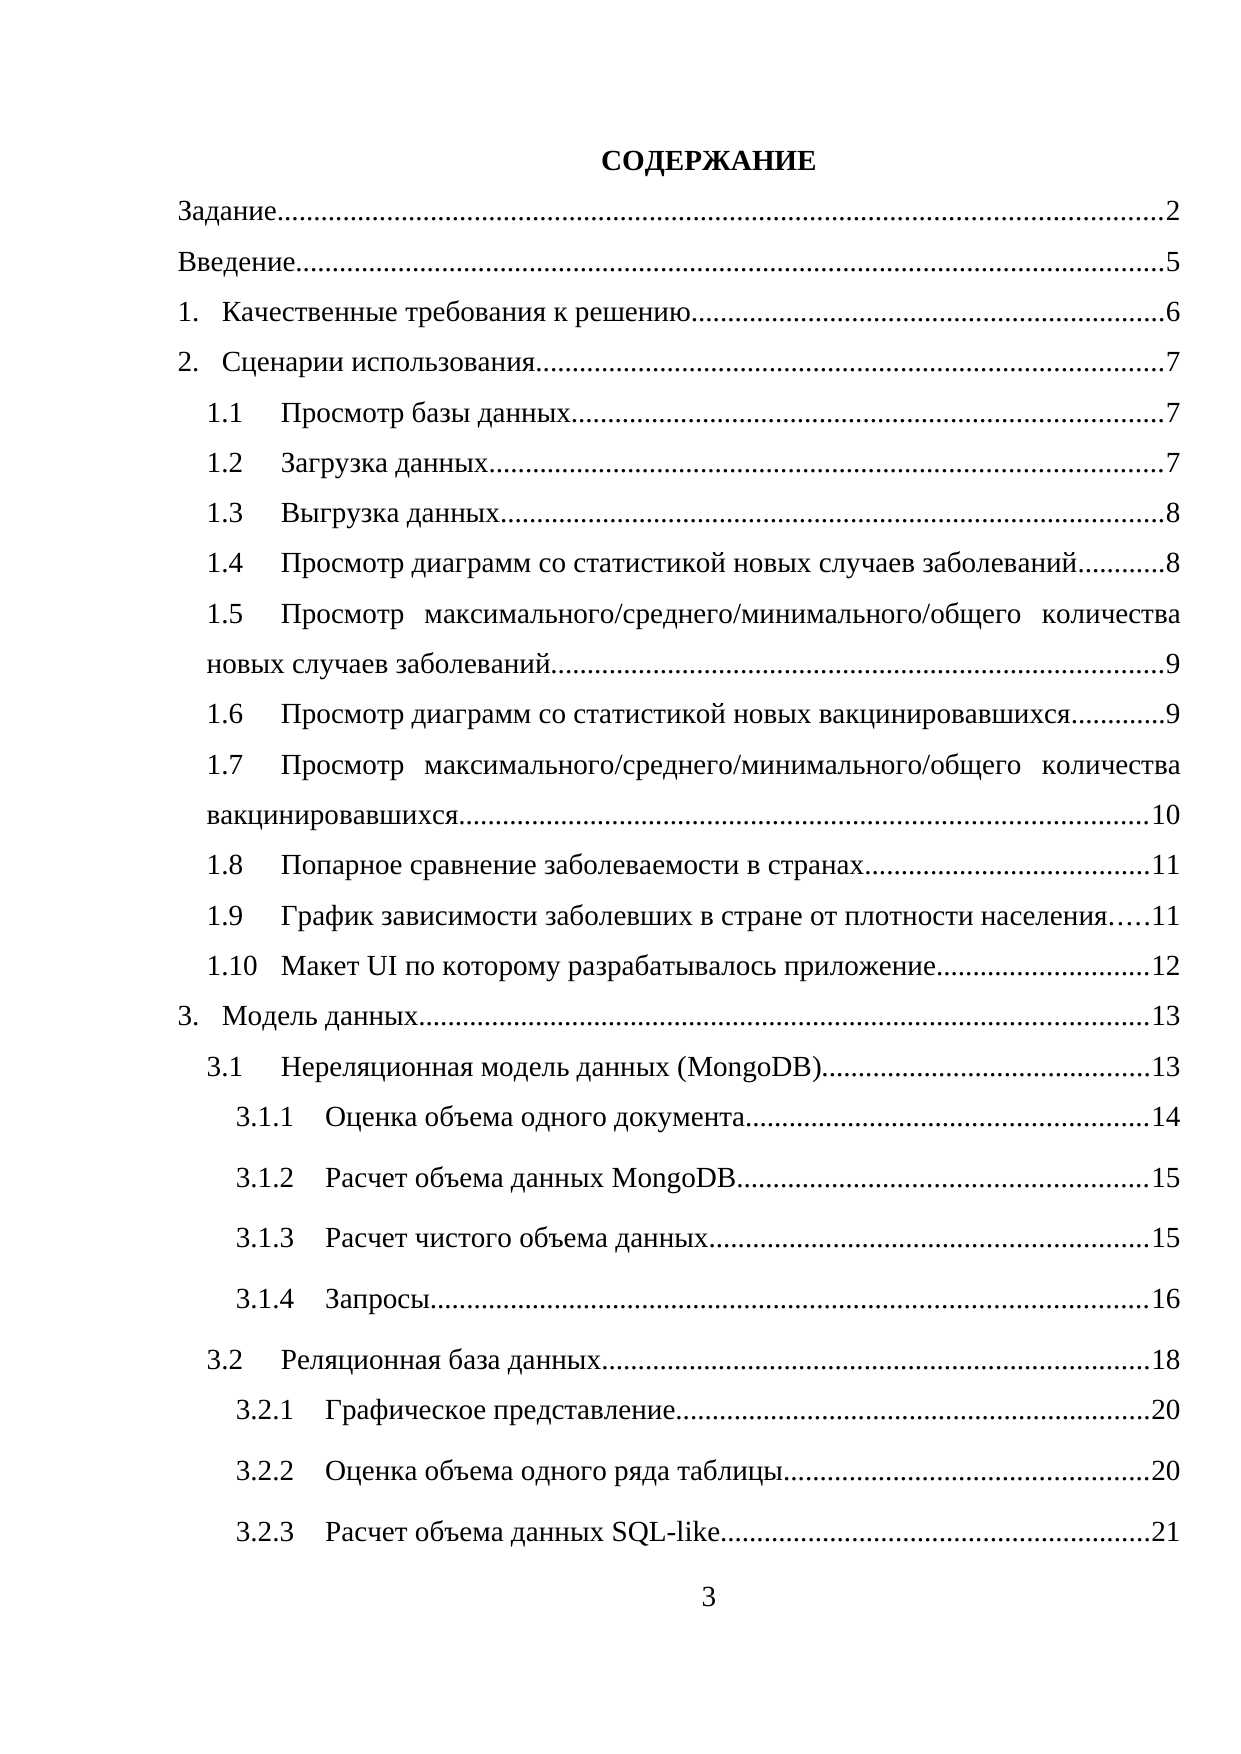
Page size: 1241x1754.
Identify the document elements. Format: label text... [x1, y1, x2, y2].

text Задание 2 [177, 193, 1181, 227]
text 3.1.1 Оценка объема одного документа 14 [236, 1099, 1181, 1133]
text 1.8 Попарное сравнение заболеваемости в странах 11 [206, 847, 1181, 881]
text 3.2 Реляционная база данных 18 [206, 1342, 1181, 1376]
text Введение 5 [177, 244, 1181, 277]
text 1.4 Просмотр диаграмм со статистикой новых случаев заболеваний 8 [206, 546, 1181, 579]
text 1.1 Просмотр базы данных 7 [206, 395, 1181, 428]
text 1.6 Просмотр диаграмм со статистикой новых вакцинировавшихся 9 [206, 697, 1181, 730]
text 3.1.2 Расчет объема данных MongoDB 15 [236, 1160, 1181, 1193]
text 3.1.4 Запросы 16 [236, 1281, 1181, 1315]
text 1.7 Просмотр максимального/среднего/минимального/общего количества вакцинировавшихся 10 [206, 747, 1181, 831]
text 2. Сценарии использования 7 [177, 344, 1181, 378]
text 3.2.3 Расчет объема данных SQL-like 21 [236, 1514, 1181, 1547]
subtitle Содержание [177, 143, 1181, 177]
text 3.1 Нереляционная модель данных (MongoDB) 13 [206, 1049, 1181, 1082]
text 1.5 Просмотр максимального/среднего/минимального/общего количества новых случаев заболеваний 9 [206, 596, 1181, 680]
text 3.2.1 Графическое представление 20 [236, 1392, 1181, 1426]
text 1.9 График зависимости заболевших в стране от плотности населения 11 [206, 898, 1181, 931]
text 3. Модель данных 13 [177, 998, 1181, 1032]
text 1.3 Выгрузка данных 8 [206, 495, 1181, 529]
text 3.1.3 Расчет чистого объема данных 15 [236, 1221, 1181, 1254]
text 1.10 Макет UI по которому разрабатывалось приложение 12 [206, 948, 1181, 982]
text 1.2 Загрузка данных 7 [206, 445, 1181, 478]
text 1. Качественные требования к решению 6 [177, 294, 1181, 328]
text 3.2.2 Оценка объема одного ряда таблицы 20 [236, 1453, 1181, 1487]
